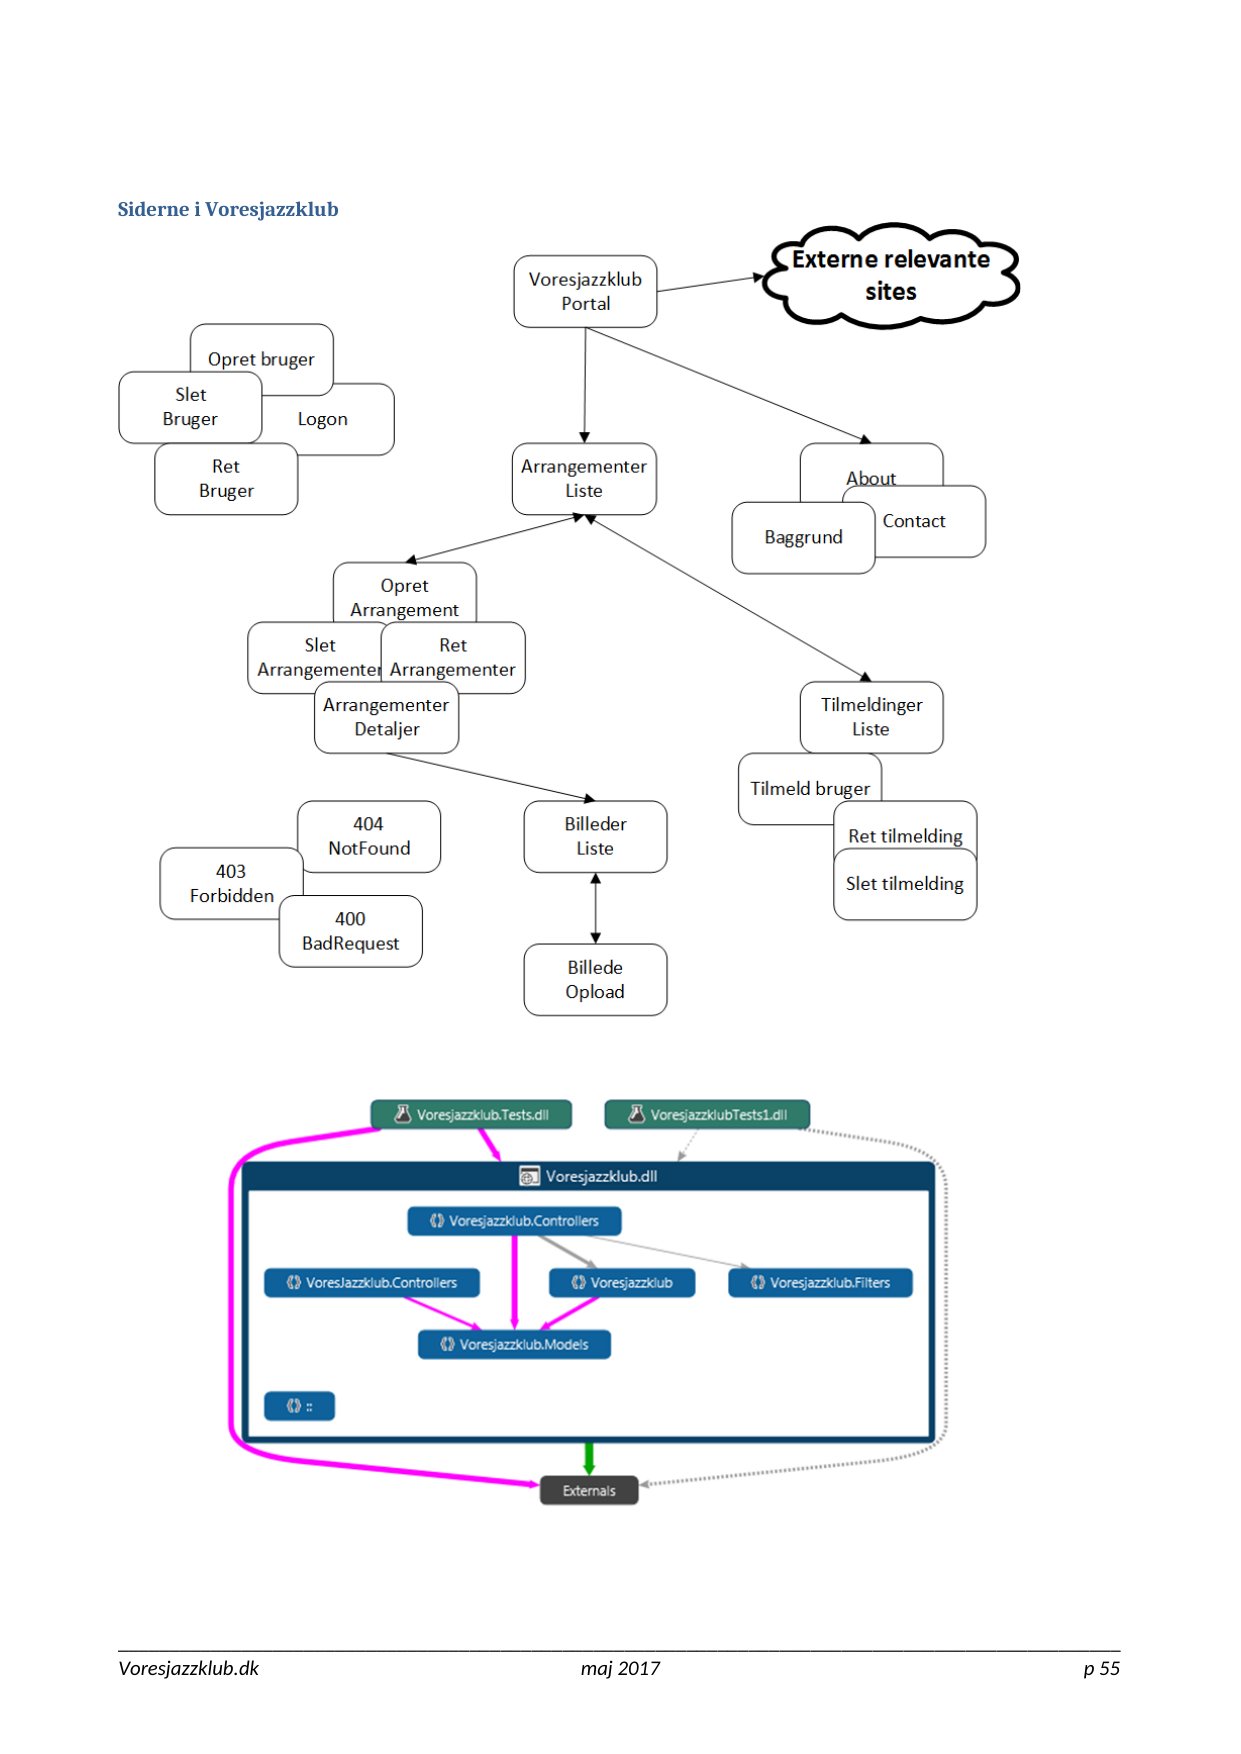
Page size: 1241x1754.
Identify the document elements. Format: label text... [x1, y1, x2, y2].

picture [118, 222, 1021, 1564]
subtitle Siderne i Voresjazzklub [118, 198, 1122, 222]
